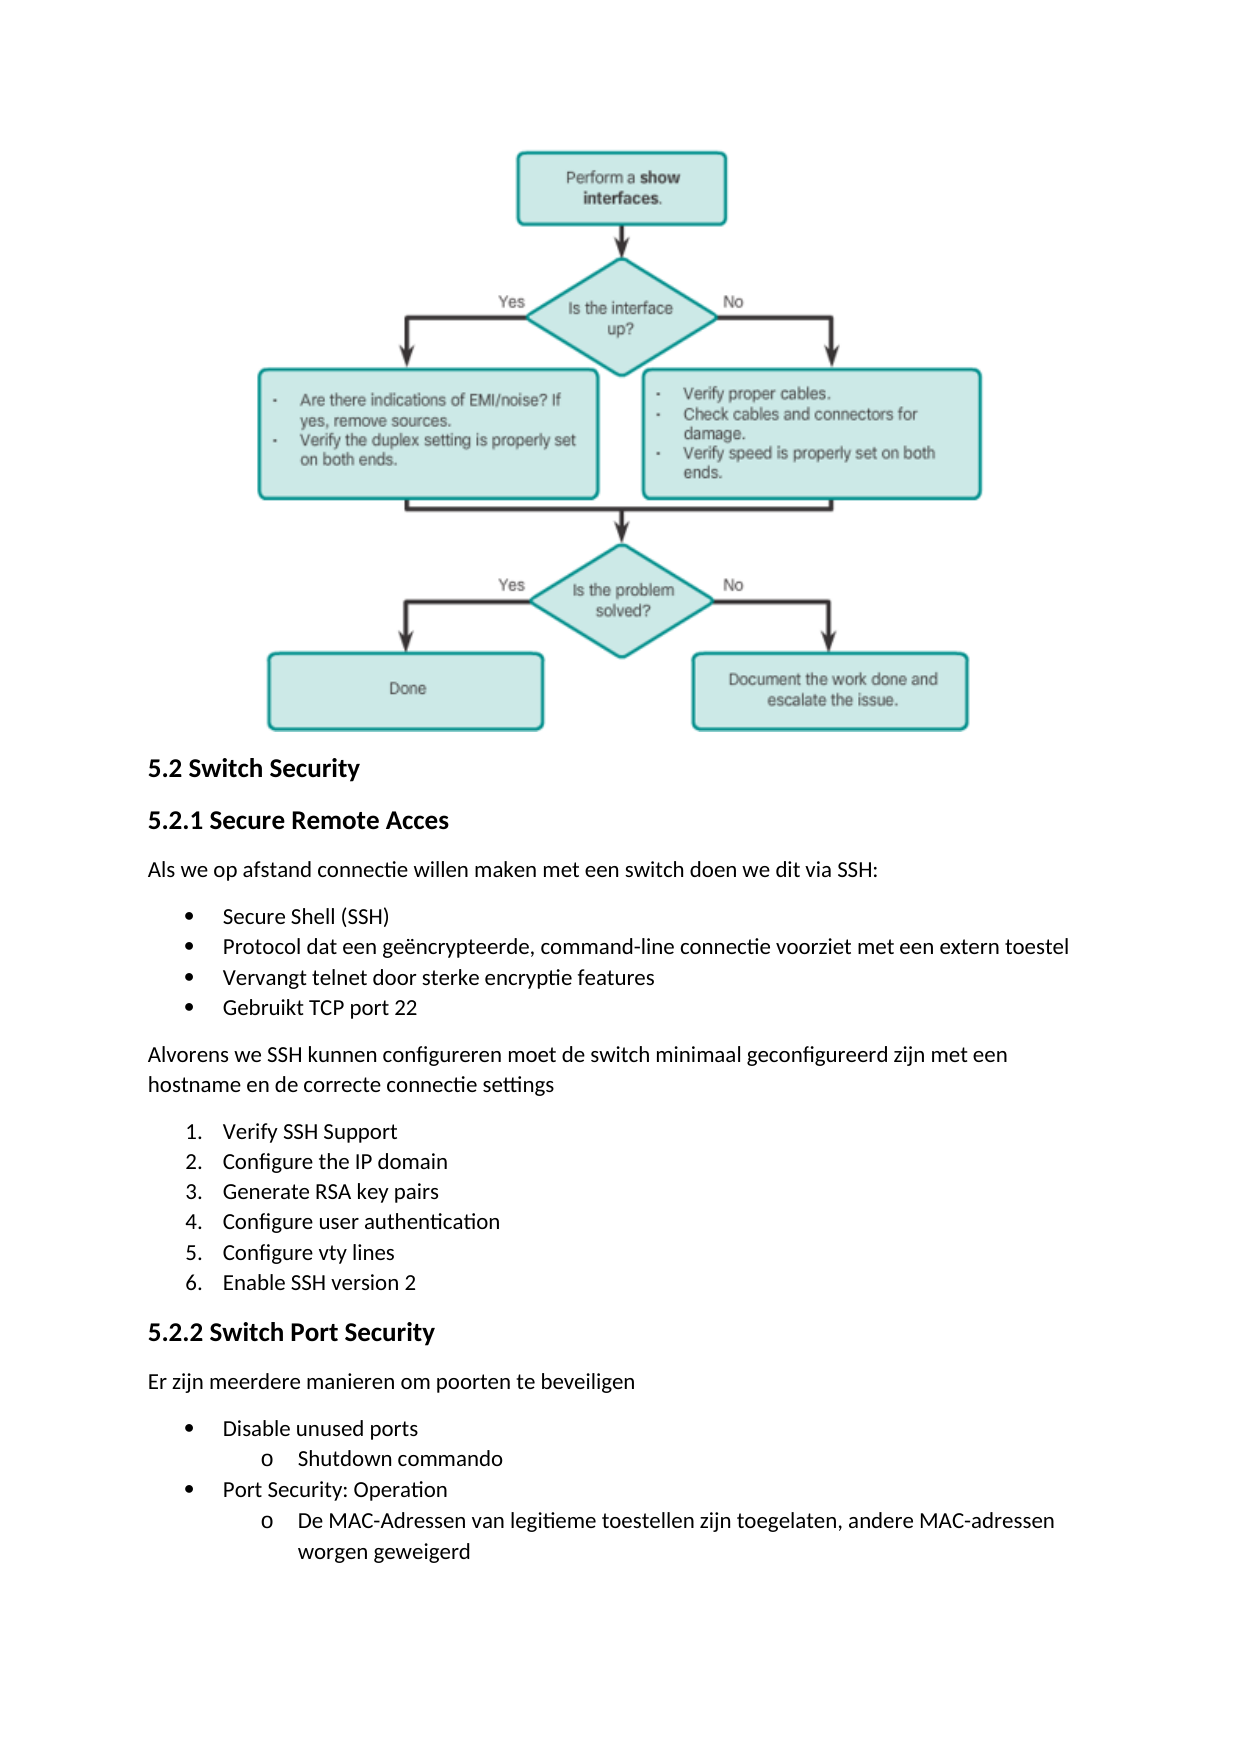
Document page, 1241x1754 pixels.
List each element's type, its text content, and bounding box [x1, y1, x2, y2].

list Generate RSA key pairs [185, 1177, 1093, 1205]
list Vervangt telnet door sterke encryptie features [185, 963, 1093, 991]
text 5.2.1 Secure Remote Acces [148, 803, 1093, 836]
list Verify SSH Support [185, 1117, 1093, 1145]
text 5.2.2 Switch Port Security [148, 1315, 1093, 1348]
list Gebruikt TCP port 22 [185, 993, 1093, 1021]
list Enable SSH version 2 [185, 1268, 1093, 1296]
list Port Security: Operation [185, 1476, 1093, 1504]
list De MAC-Adressen van legitieme toestellen zijn toegelaten, andere MAC-adressen worgen geweigerd [260, 1506, 1093, 1565]
text Alvorens we SSH kunnen configureren moet de switch minimaal geconfigureerd zijn met een hostname en de correcte connectie settings [148, 1040, 1093, 1098]
list Configure the IP domain [185, 1147, 1093, 1175]
list Secure Shell (SSH) [185, 902, 1093, 930]
list Protocol dat een geëncrypteerde, command-line connectie voorziet met een extern toestel [185, 932, 1093, 961]
list Configure user authentication [185, 1207, 1093, 1236]
text Als we op afstand connectie willen maken met een switch doen we dit via SSH: [148, 855, 1093, 883]
list Configure vty lines [185, 1238, 1093, 1266]
list Disable unused ports [185, 1414, 1093, 1442]
list Shutdown commando [260, 1444, 1093, 1473]
picture [253, 147, 987, 732]
text 5.2 Switch Security [148, 751, 1093, 784]
text Er zijn meerdere manieren om poorten te beveiligen [148, 1367, 1093, 1395]
